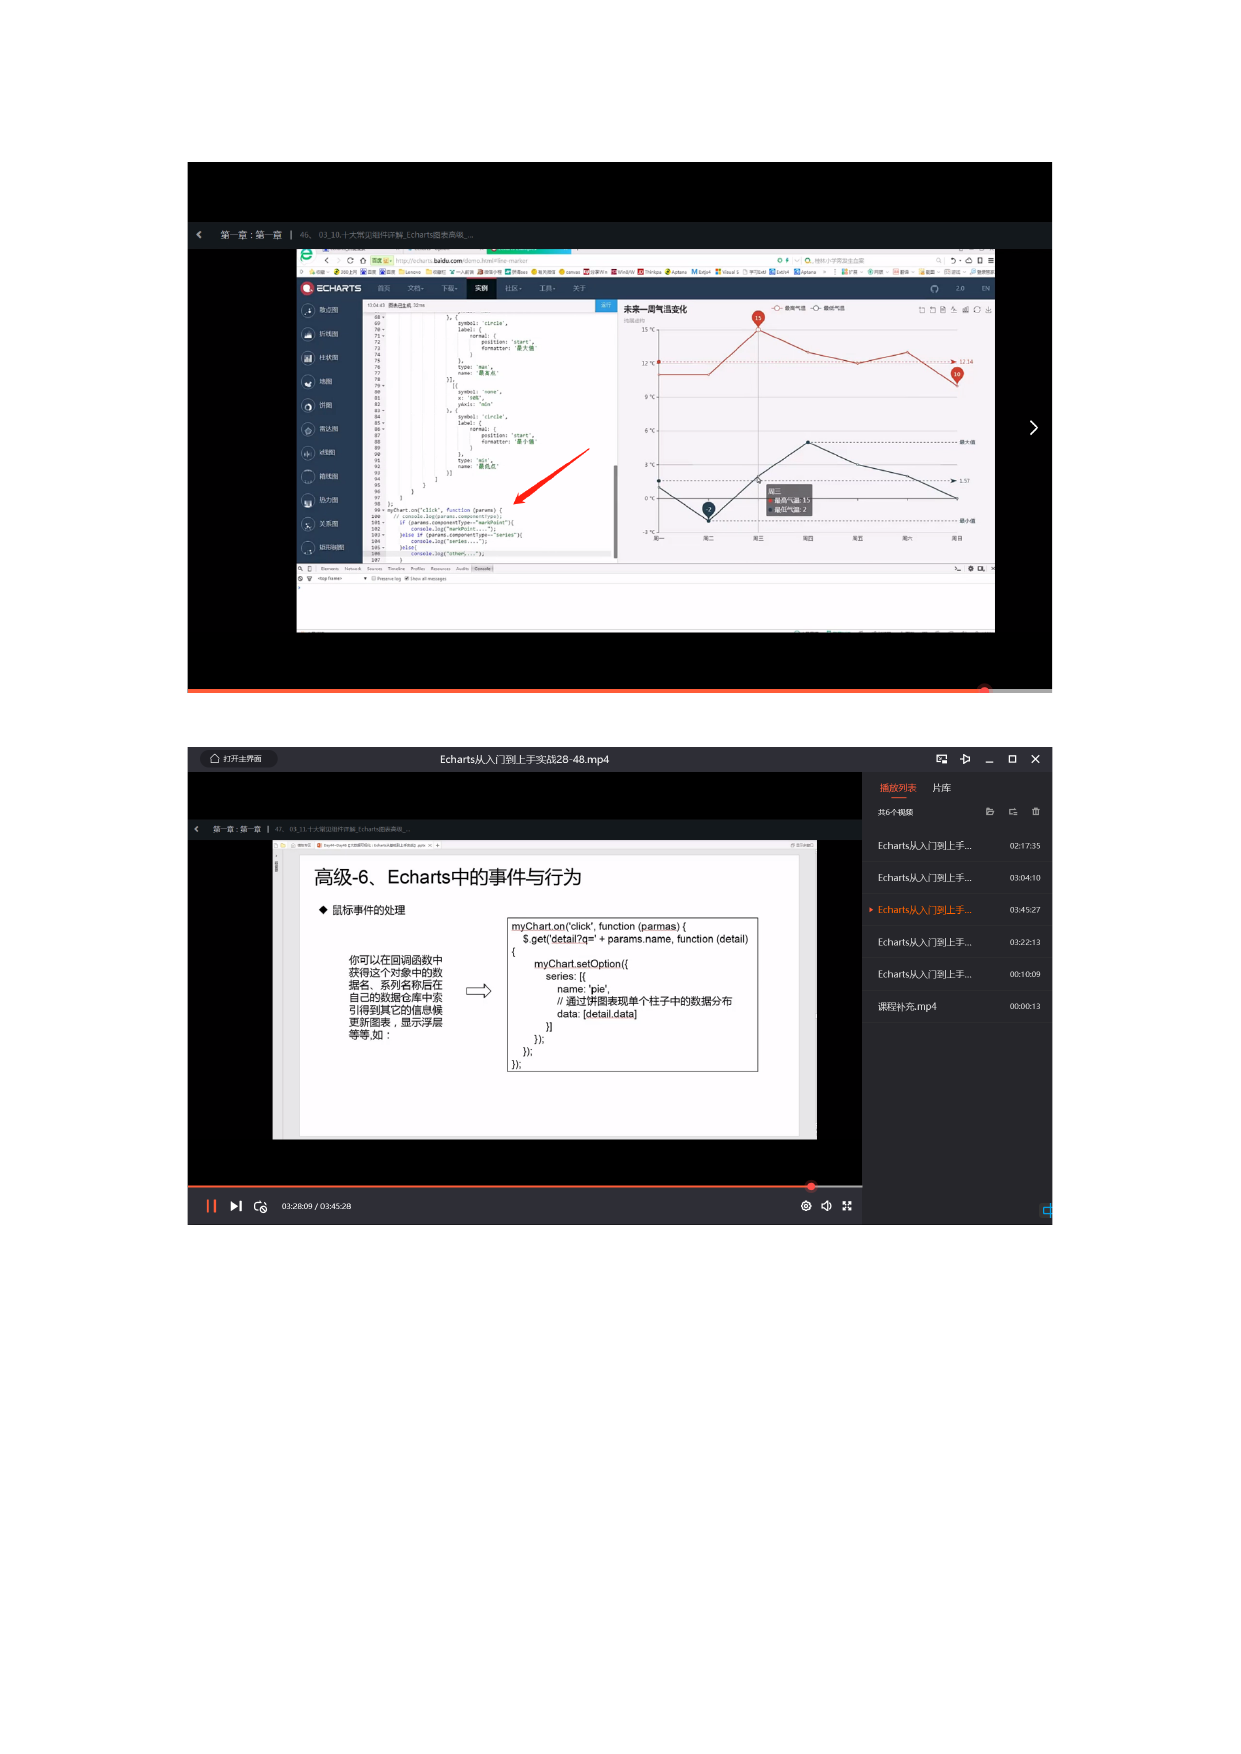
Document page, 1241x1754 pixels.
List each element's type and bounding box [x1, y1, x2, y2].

picture [187, 747, 1053, 1225]
picture [187, 162, 1053, 693]
